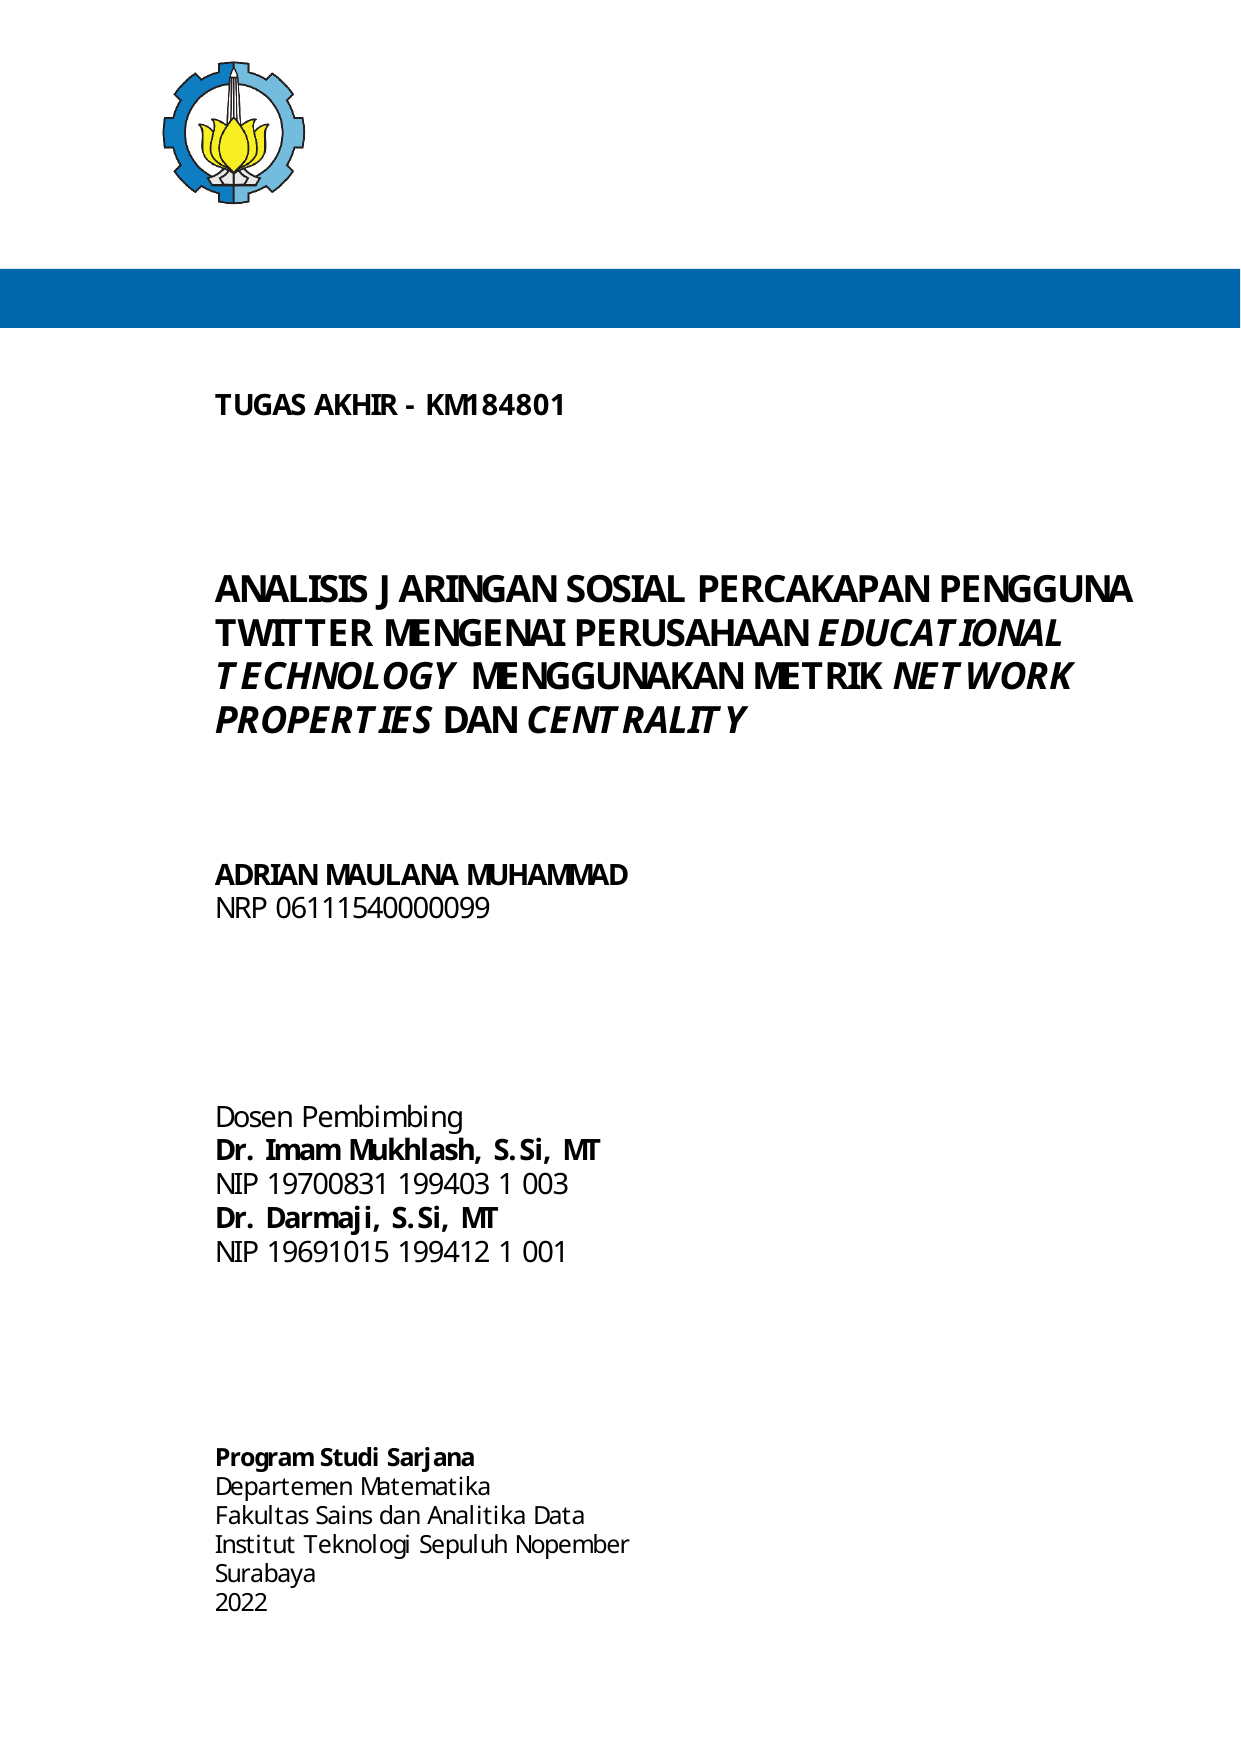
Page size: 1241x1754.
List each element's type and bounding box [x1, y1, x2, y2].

picture [159, 59, 308, 207]
